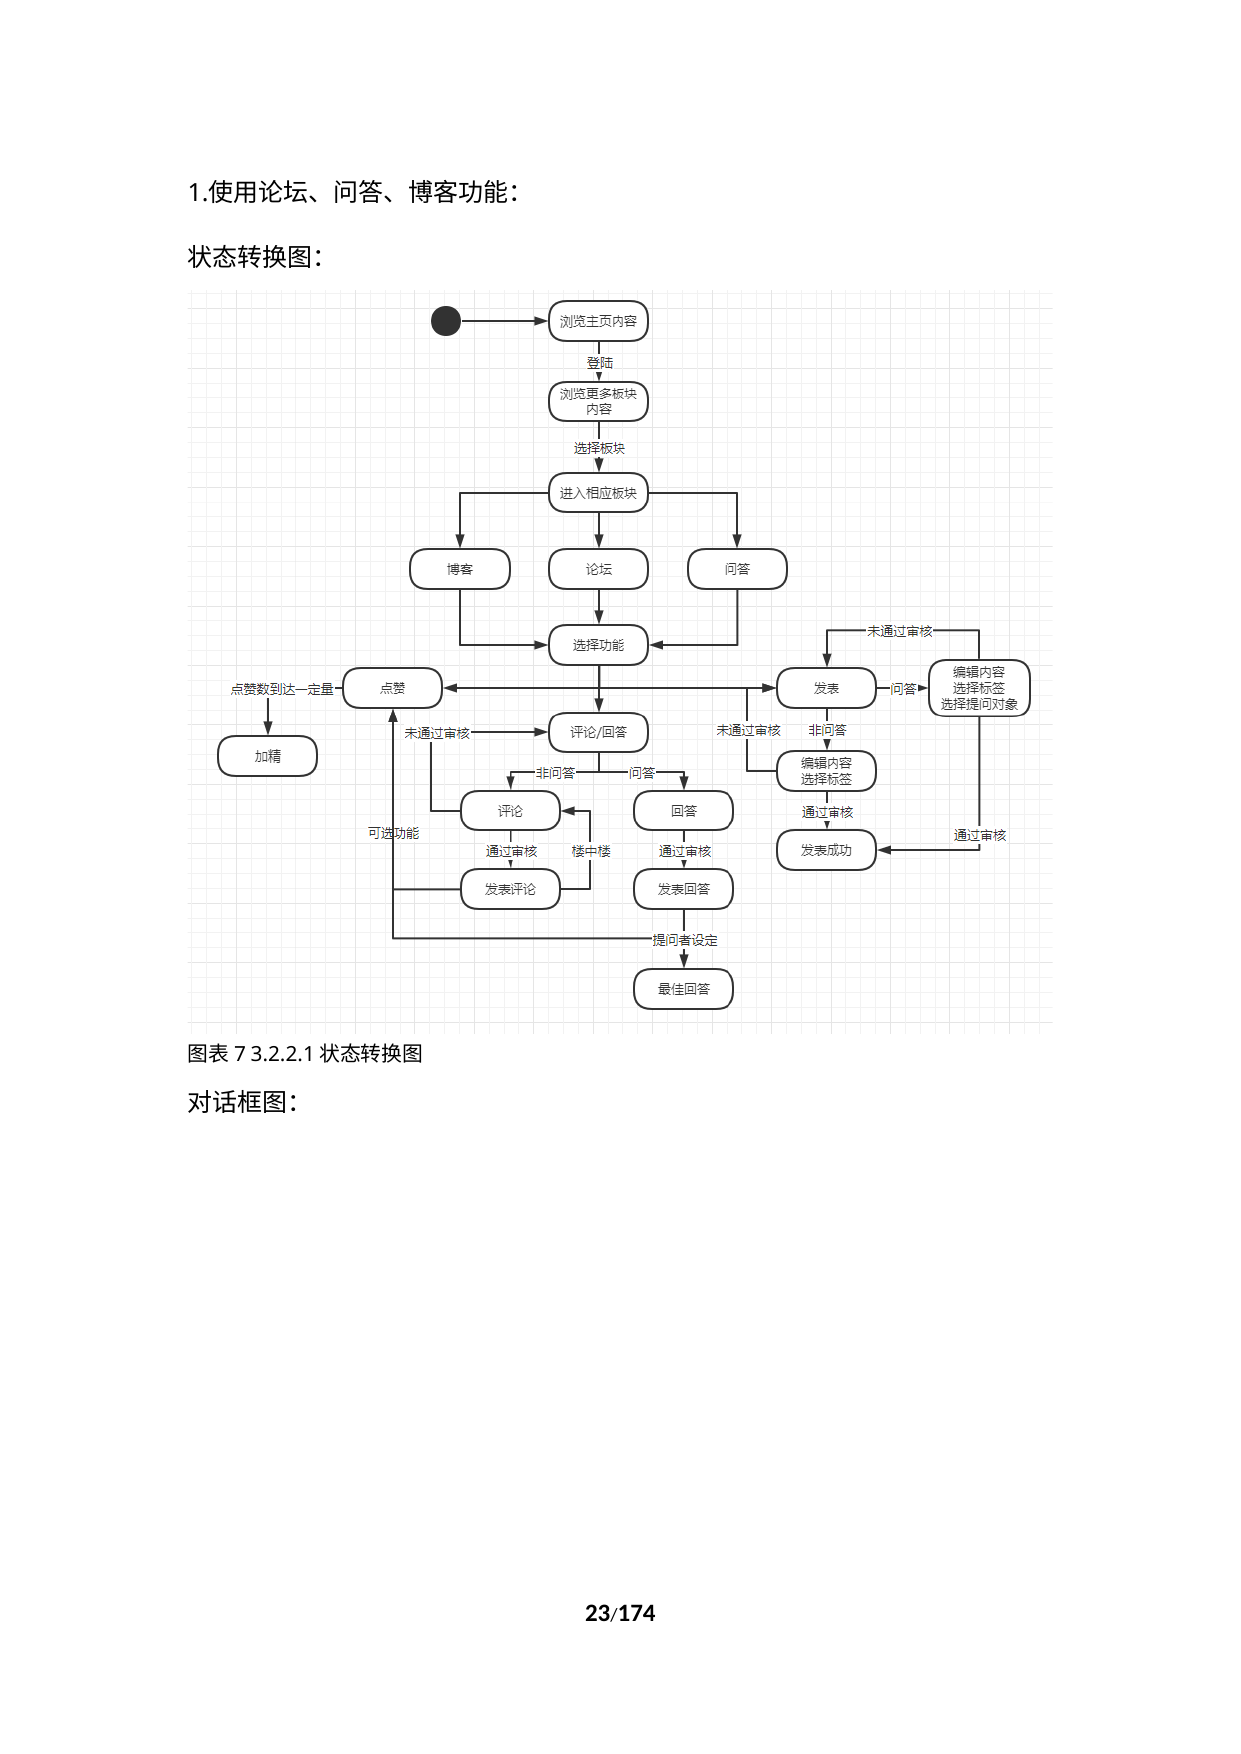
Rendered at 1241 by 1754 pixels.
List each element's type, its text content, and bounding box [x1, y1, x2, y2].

text 对话框图： [187, 1068, 1053, 1133]
text 1.使用论坛、问答、博客功能： [187, 158, 1053, 223]
text 图表 7 3.2.2.1状态转换图 [187, 1036, 1053, 1068]
text 状态转换图： [187, 223, 1053, 290]
